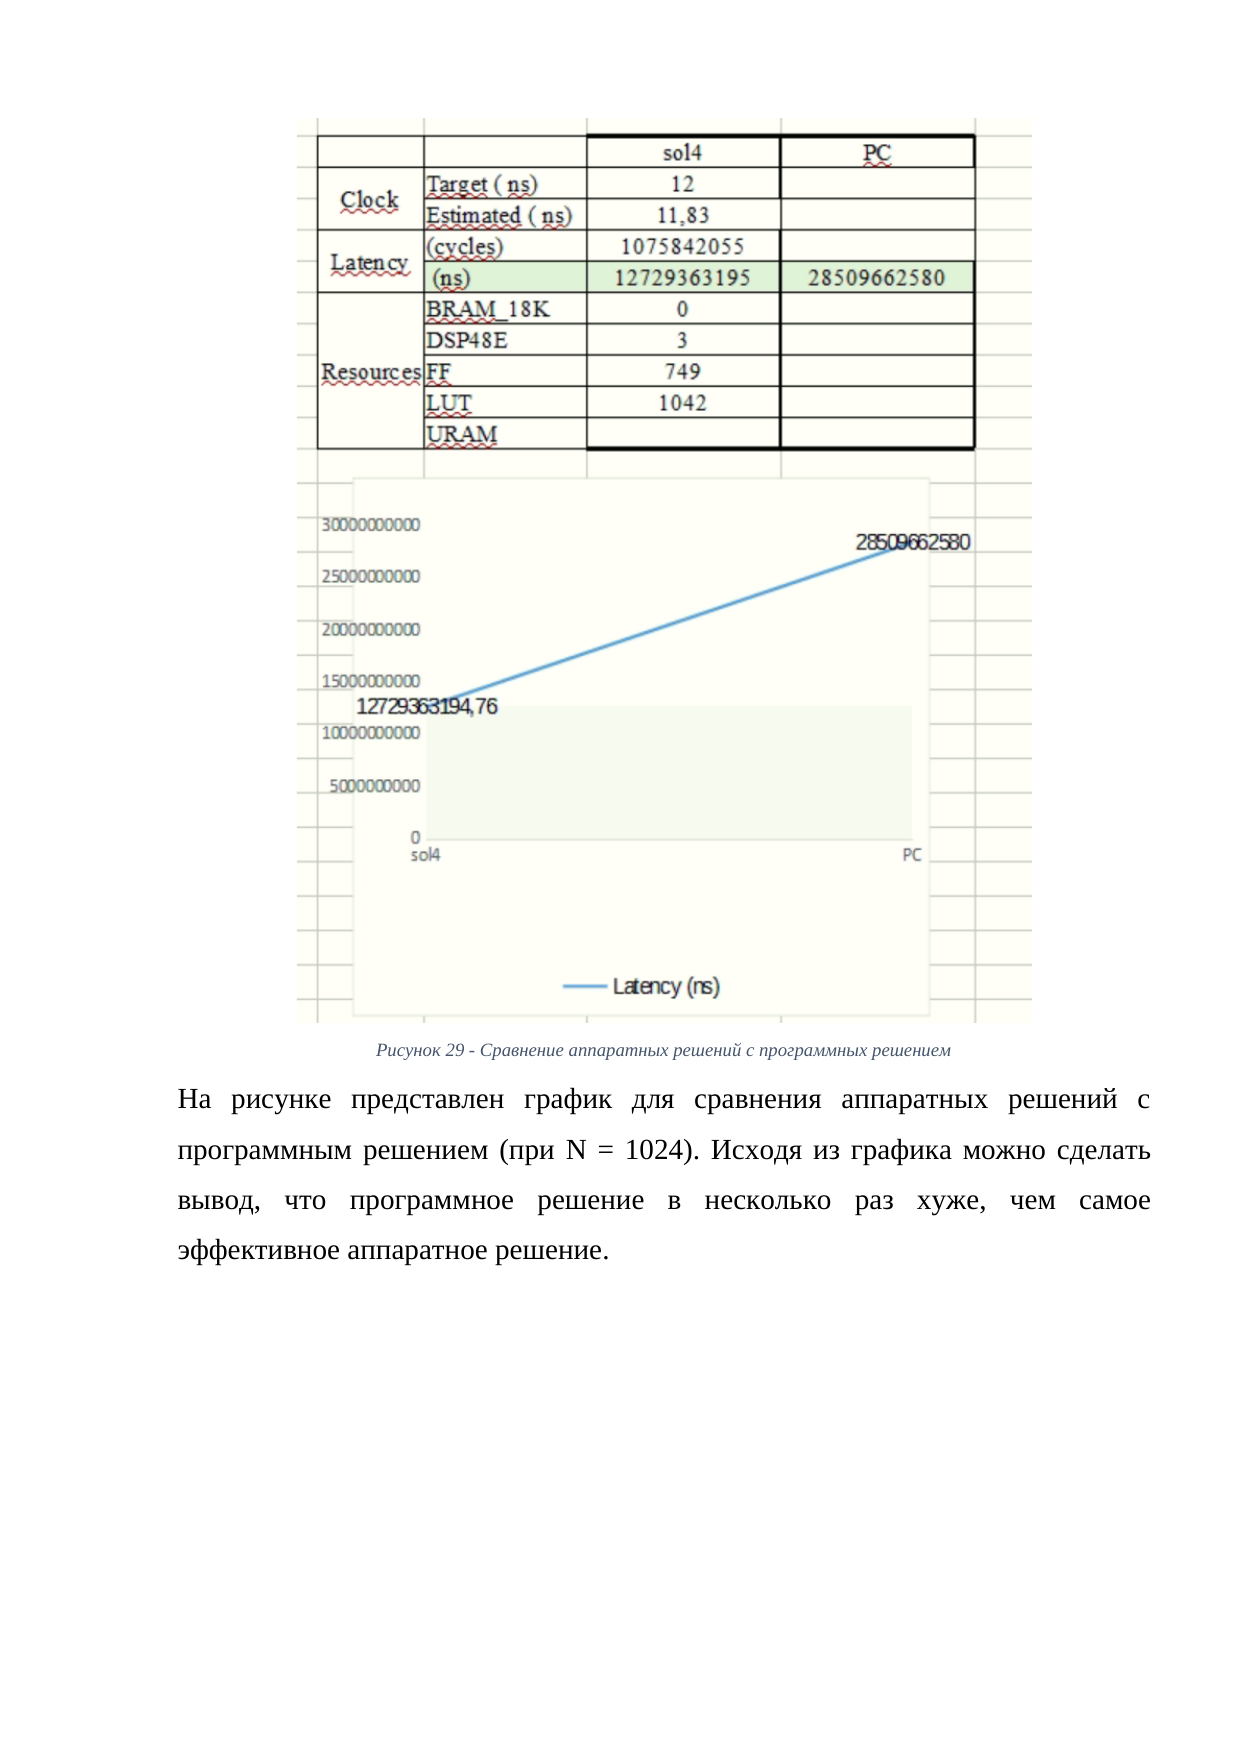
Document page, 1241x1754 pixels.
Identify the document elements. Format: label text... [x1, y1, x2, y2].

text На рисунке представлен график для сравнения аппаратных решений с программным решением (при N = 1024). Исходя из графика можно сделать вывод, что программное решение в несколько раз хуже, чем самое эффективное аппаратное решение. [177, 1081, 1152, 1266]
text Рисунок 29 - Сравнение аппаратных решений с программных решением [177, 1039, 1152, 1061]
picture [296, 118, 1033, 1023]
